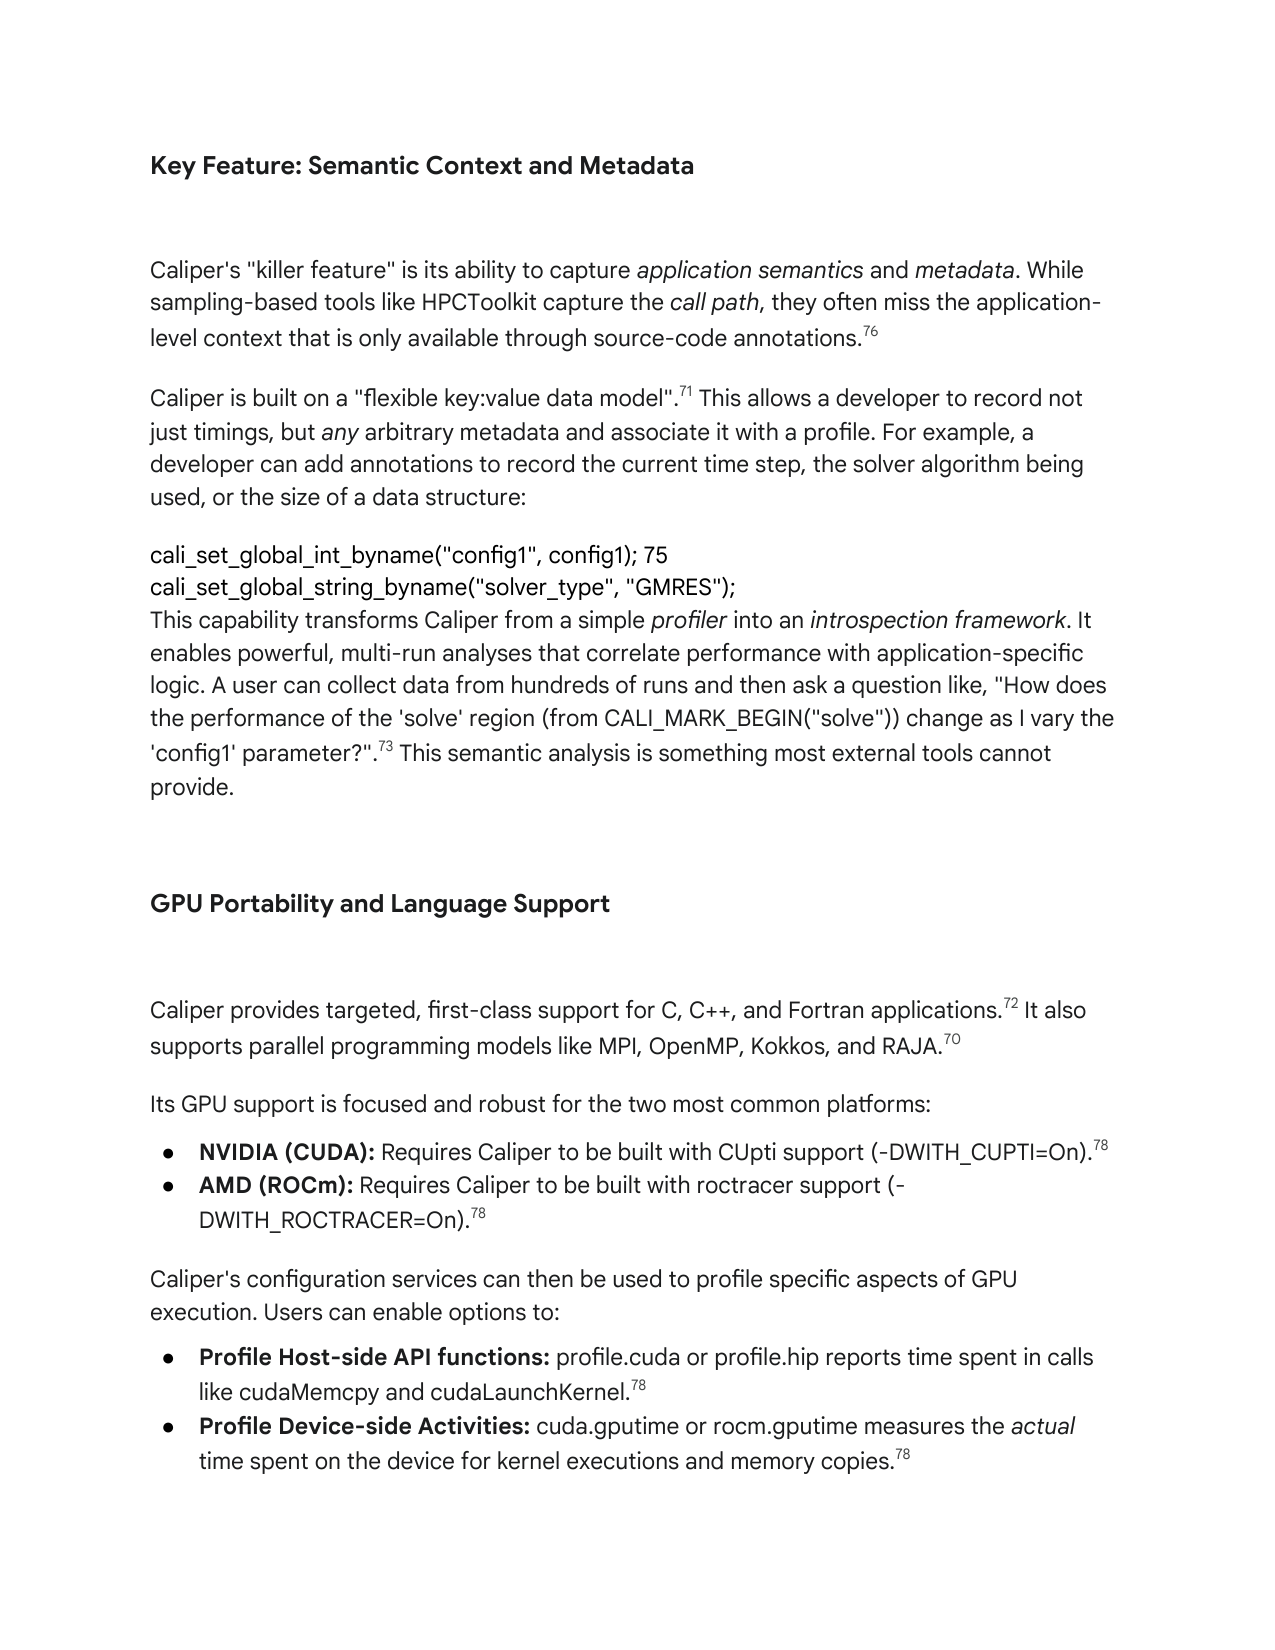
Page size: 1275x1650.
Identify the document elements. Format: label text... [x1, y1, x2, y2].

text cali_set_global_string_byname("solver_type", "GMRES"); [150, 574, 1125, 602]
list NVIDIA (CUDA): Requires Caliper to be built with CUpti support (-DWITH_CUPTI=On).78 [161, 1136, 1125, 1167]
text Caliper provides targeted, first-class support for C, C++, and Fortran applications.72 It also supports parallel programming models like MPI, OpenMP, Kokkos, and RAJA.70 [150, 994, 1125, 1061]
text Caliper's configuration services can then be used to profile specific aspects of GPU execution. Users can enable options to: [150, 1266, 1125, 1327]
text Caliper is built on a "flexible key:value data model".71 This allows a developer to record not just timings, but any arbitrary metadata and associate it with a profile. For example, a developer can add annotations to record the current time step, the solver algorithm being used, or the size of a data structure: [150, 382, 1125, 512]
list Profile Device-side Activities: cuda.gputime or rocm.gputime measures the actual time spent on the device for kernel executions and memory copies.78 [161, 1412, 1125, 1477]
text Its GPU support is focused and robust for the two most common platforms: [150, 1091, 1125, 1119]
subtitle GPU Portability and Language Support [150, 888, 1125, 920]
subtitle Key Feature: Semantic Context and Metadata [150, 150, 1125, 181]
list Profile Host-side API functions: profile.cuda or profile.hip reports time spent in calls like cudaMemcpy and cudaLaunchKernel.78 [161, 1343, 1125, 1408]
text This capability transforms Caliper from a simple profiler into an introspection framework. It enables powerful, multi-run analyses that correlate performance with application-specific logic. A user can collect data from hundreds of runs and then ask a question like, "How does the performance of the 'solve' region (from CALI_MARK_BEGIN("solve")) change as I vary the 'config1' parameter?".73 This semantic analysis is something most external tools cannot provide. [150, 606, 1125, 802]
text cali_set_global_int_byname("config1", config1); 75 [150, 541, 1125, 570]
text Caliper's "killer feature" is its ability to capture application semantics and metadata. While sampling-based tools like HPCToolkit capture the call path, they often miss the application-level context that is only available through source-code annotations.76 [150, 256, 1125, 353]
list AMD (ROCm): Requires Caliper to be built with roctracer support (-DWITH_ROCTRACER=On).78 [161, 1172, 1125, 1236]
